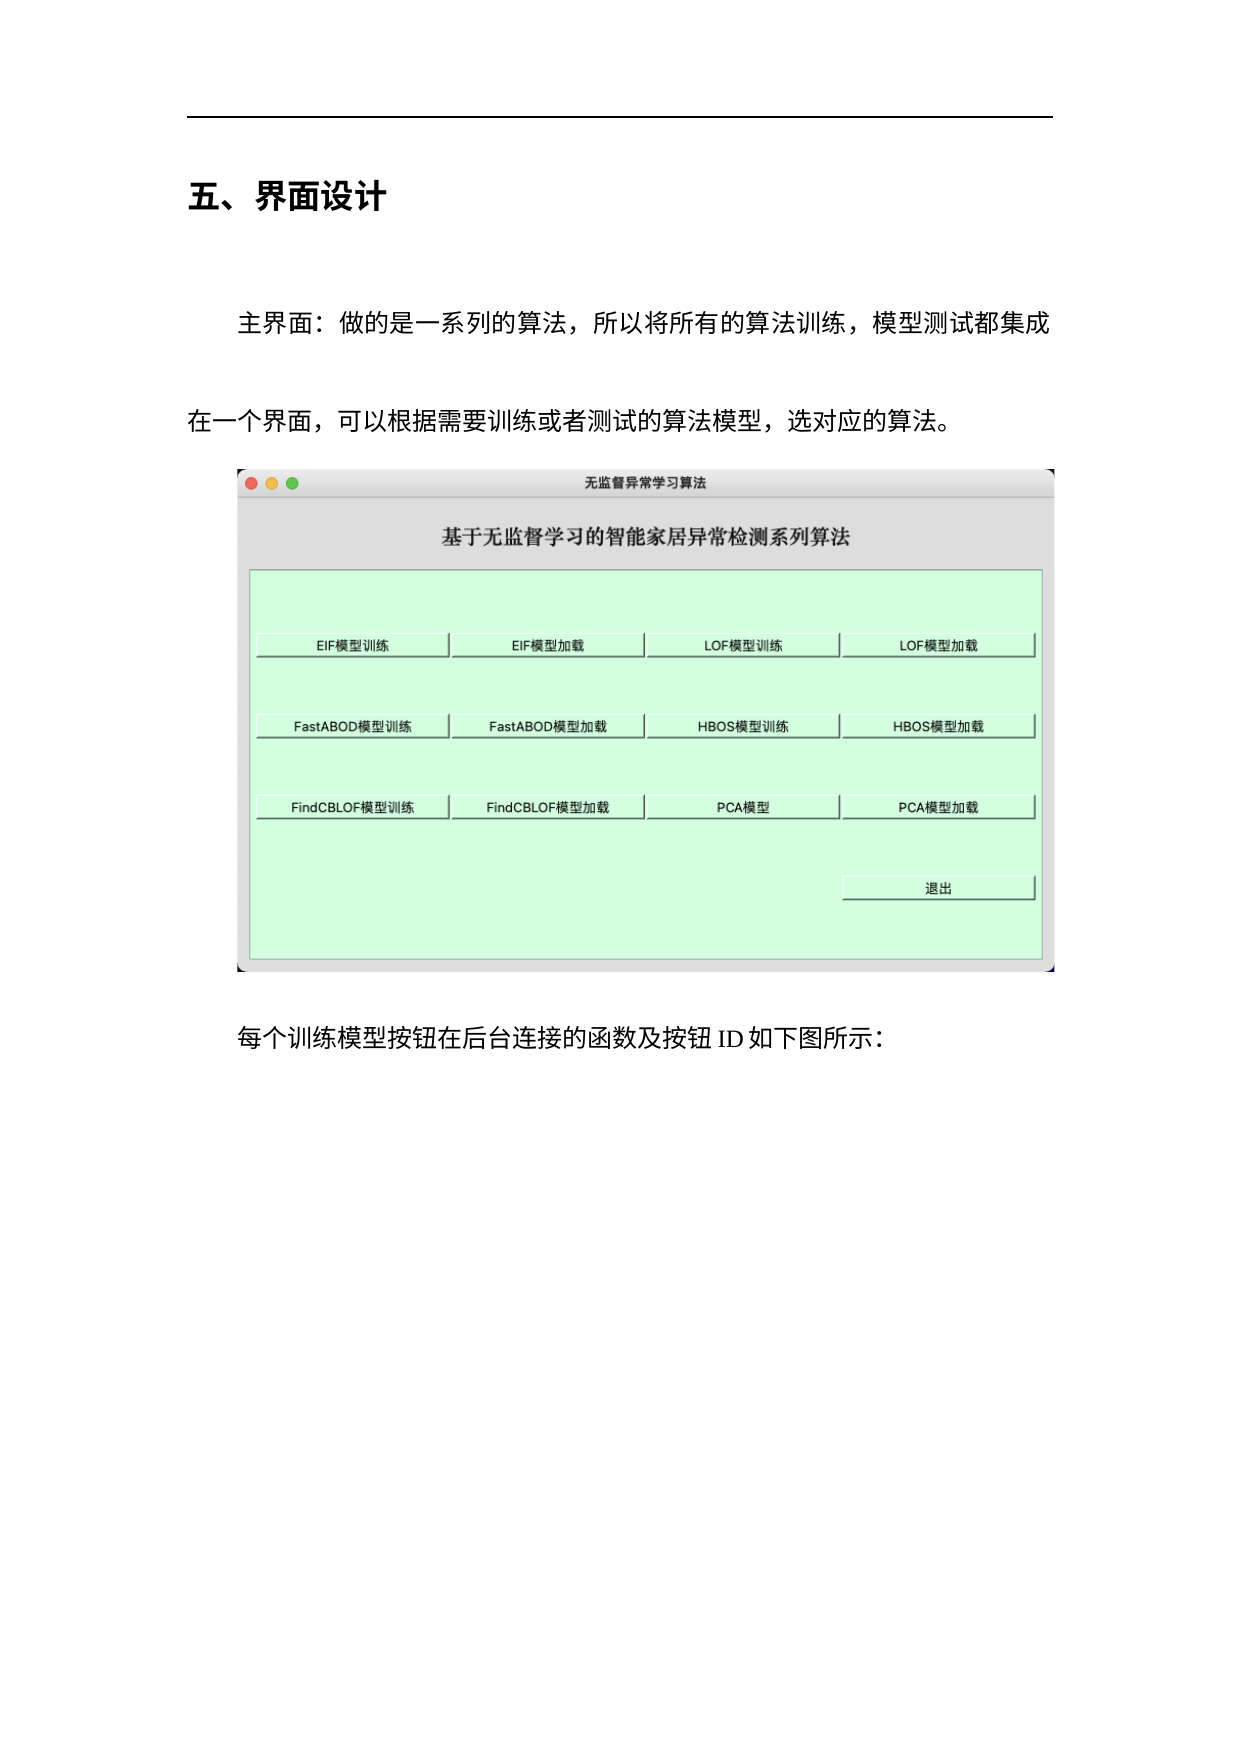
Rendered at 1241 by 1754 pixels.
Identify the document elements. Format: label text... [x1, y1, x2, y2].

subtitle 五、界面设计 [187, 162, 1053, 227]
text 每个训练模型按钮在后台连接的函数及按钮ID如下图所示： [187, 1004, 1053, 1069]
text 主界面：做的是一系列的算法，所以将所有的算法训练，模型测试都集成在一个界面，可以根据需要训练或者测试的算法模型，选对应的算法。 [187, 289, 1053, 452]
picture [237, 469, 1055, 972]
